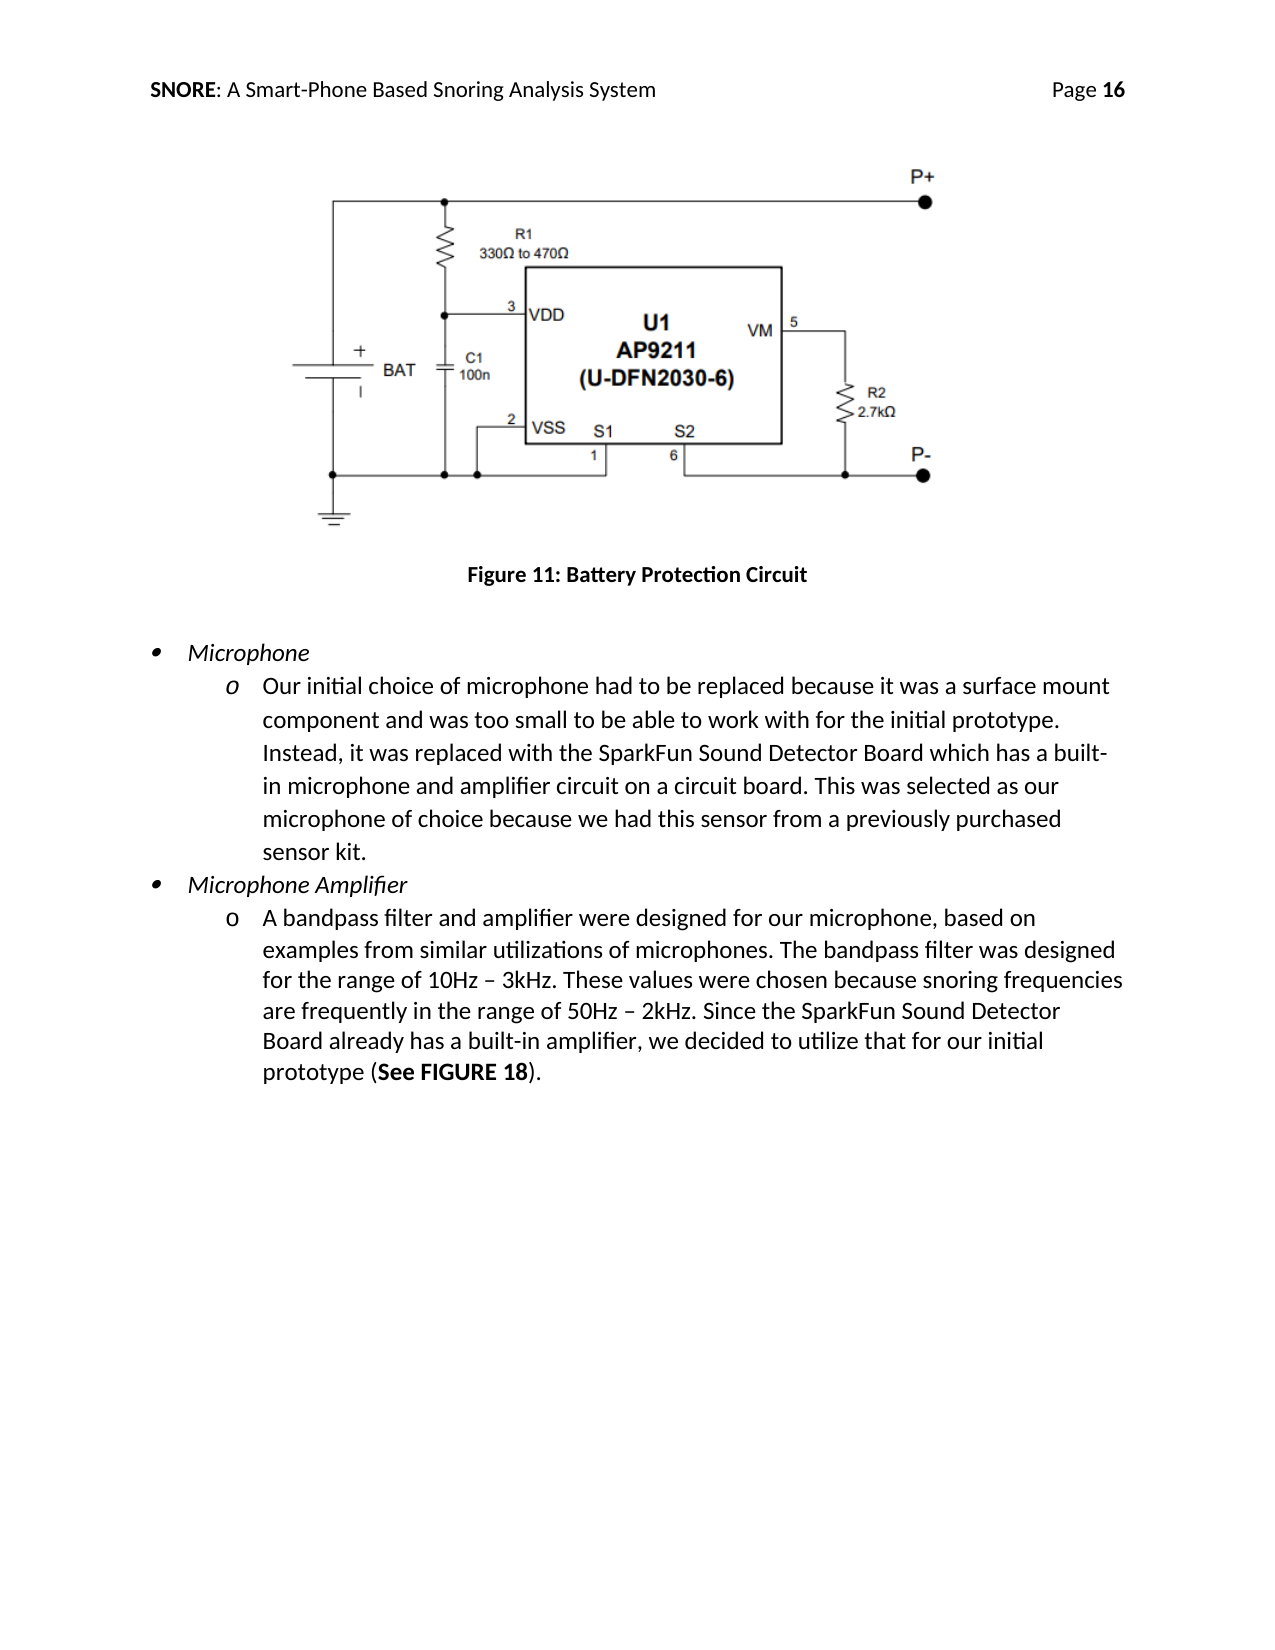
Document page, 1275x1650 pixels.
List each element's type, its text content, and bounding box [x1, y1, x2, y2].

list Our initial choice of microphone had to be replaced because it was a surface mount component and was too small to be able to work with for the initial prototype. Instead, it was replaced with the SparkFun Sound Detector Board which has a built-in microphone and amplifier circuit on a circuit board. This was selected as our microphone of choice because we had this sensor from a previously purchased sensor kit. [225, 670, 1125, 867]
list Microphone Amplifier [150, 869, 1125, 900]
picture [262, 150, 982, 542]
text Figure 11: Battery Protection Circuit [150, 560, 1125, 588]
list Microphone [150, 637, 1125, 668]
list A bandpass filter and amplifier were designed for our microphone, based on examples from similar utilizations of microphones. The bandpass filter was designed for the range of 10Hz – 3kHz. These values were chosen because snoring frequencies are frequently in the range of 50Hz – 2kHz. Since the SparkFun Sound Detector Board already has a built-in amplifier, we decided to utilize that for our initial prototype (See FIGURE 18). [225, 902, 1125, 1086]
